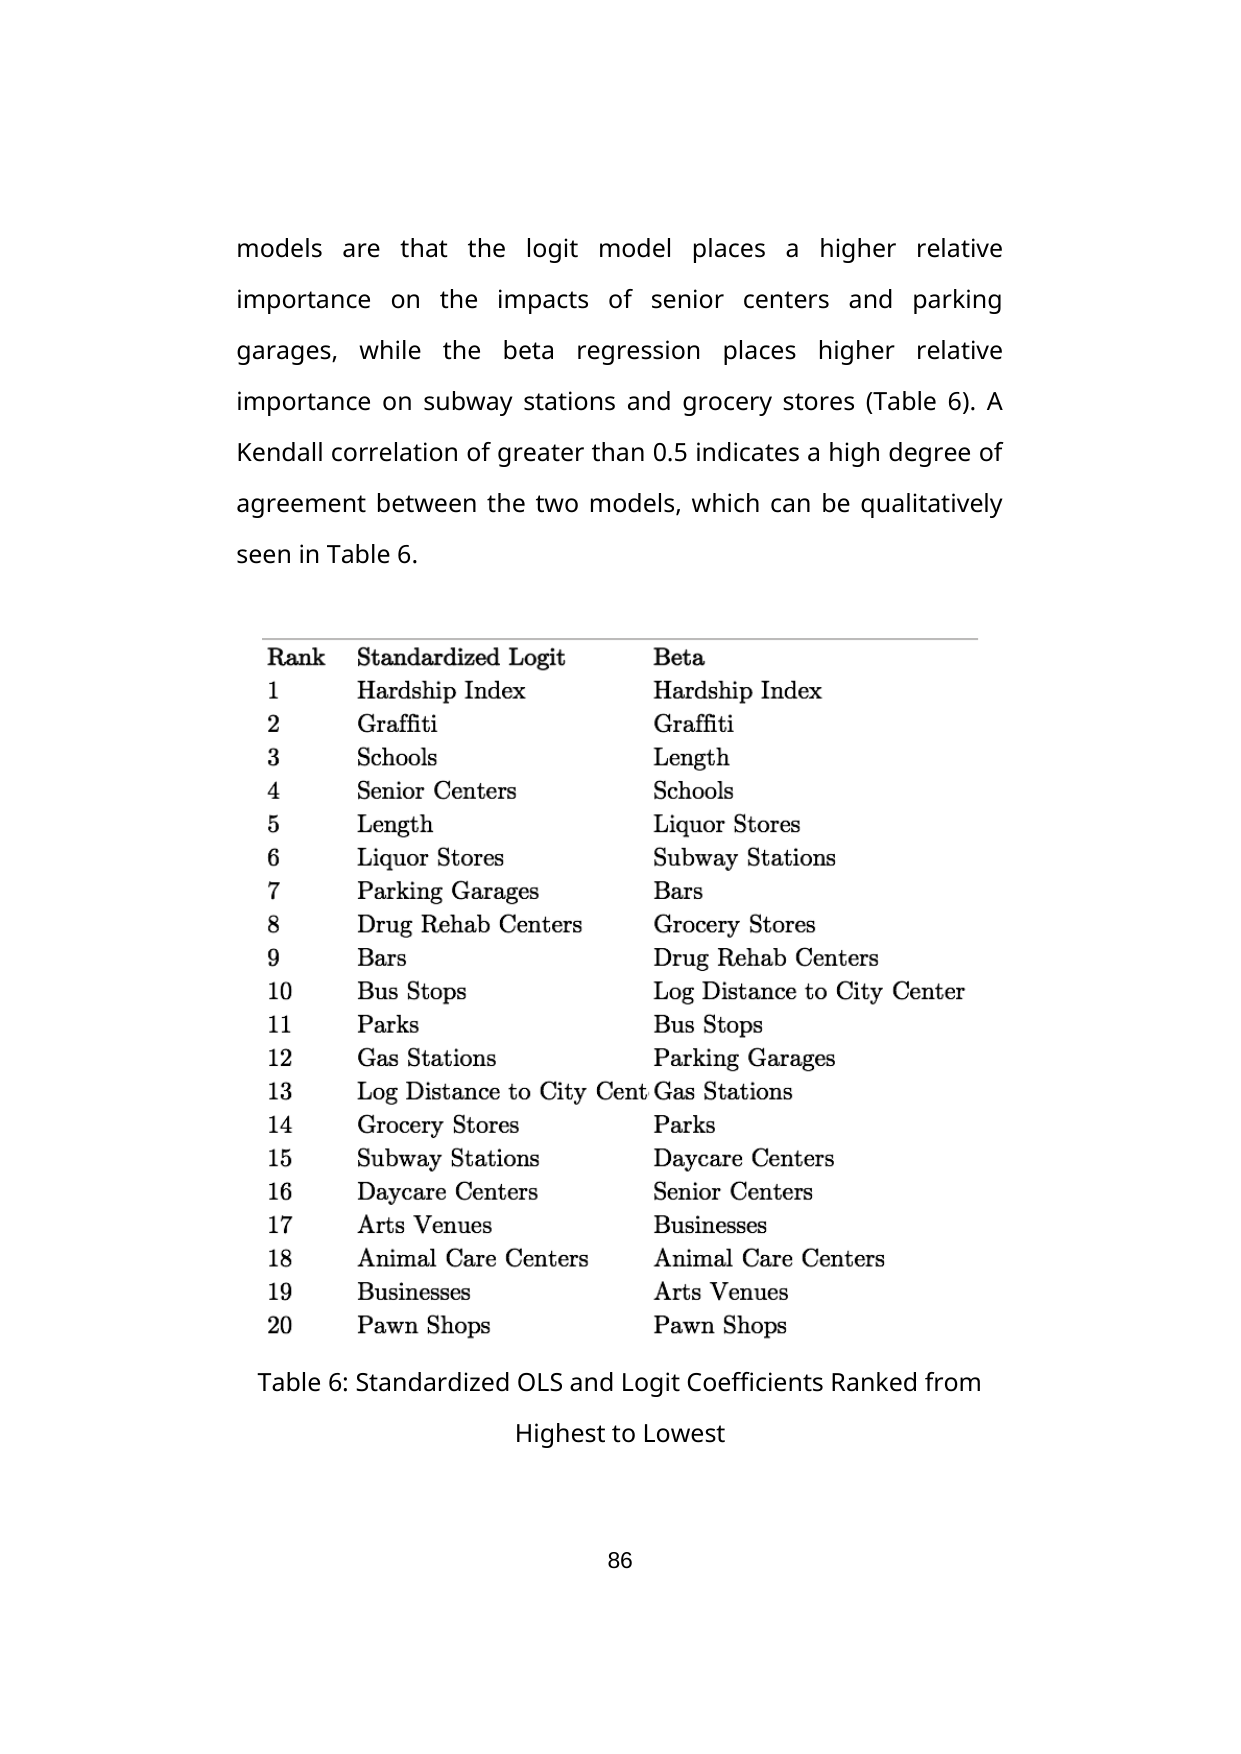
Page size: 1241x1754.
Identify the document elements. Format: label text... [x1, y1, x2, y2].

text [236, 230, 1004, 571]
picture [262, 638, 979, 1350]
text Table 6: Standardized OLS and Logit Coefficients Ranked from Highest to Lowest [236, 1364, 1004, 1449]
